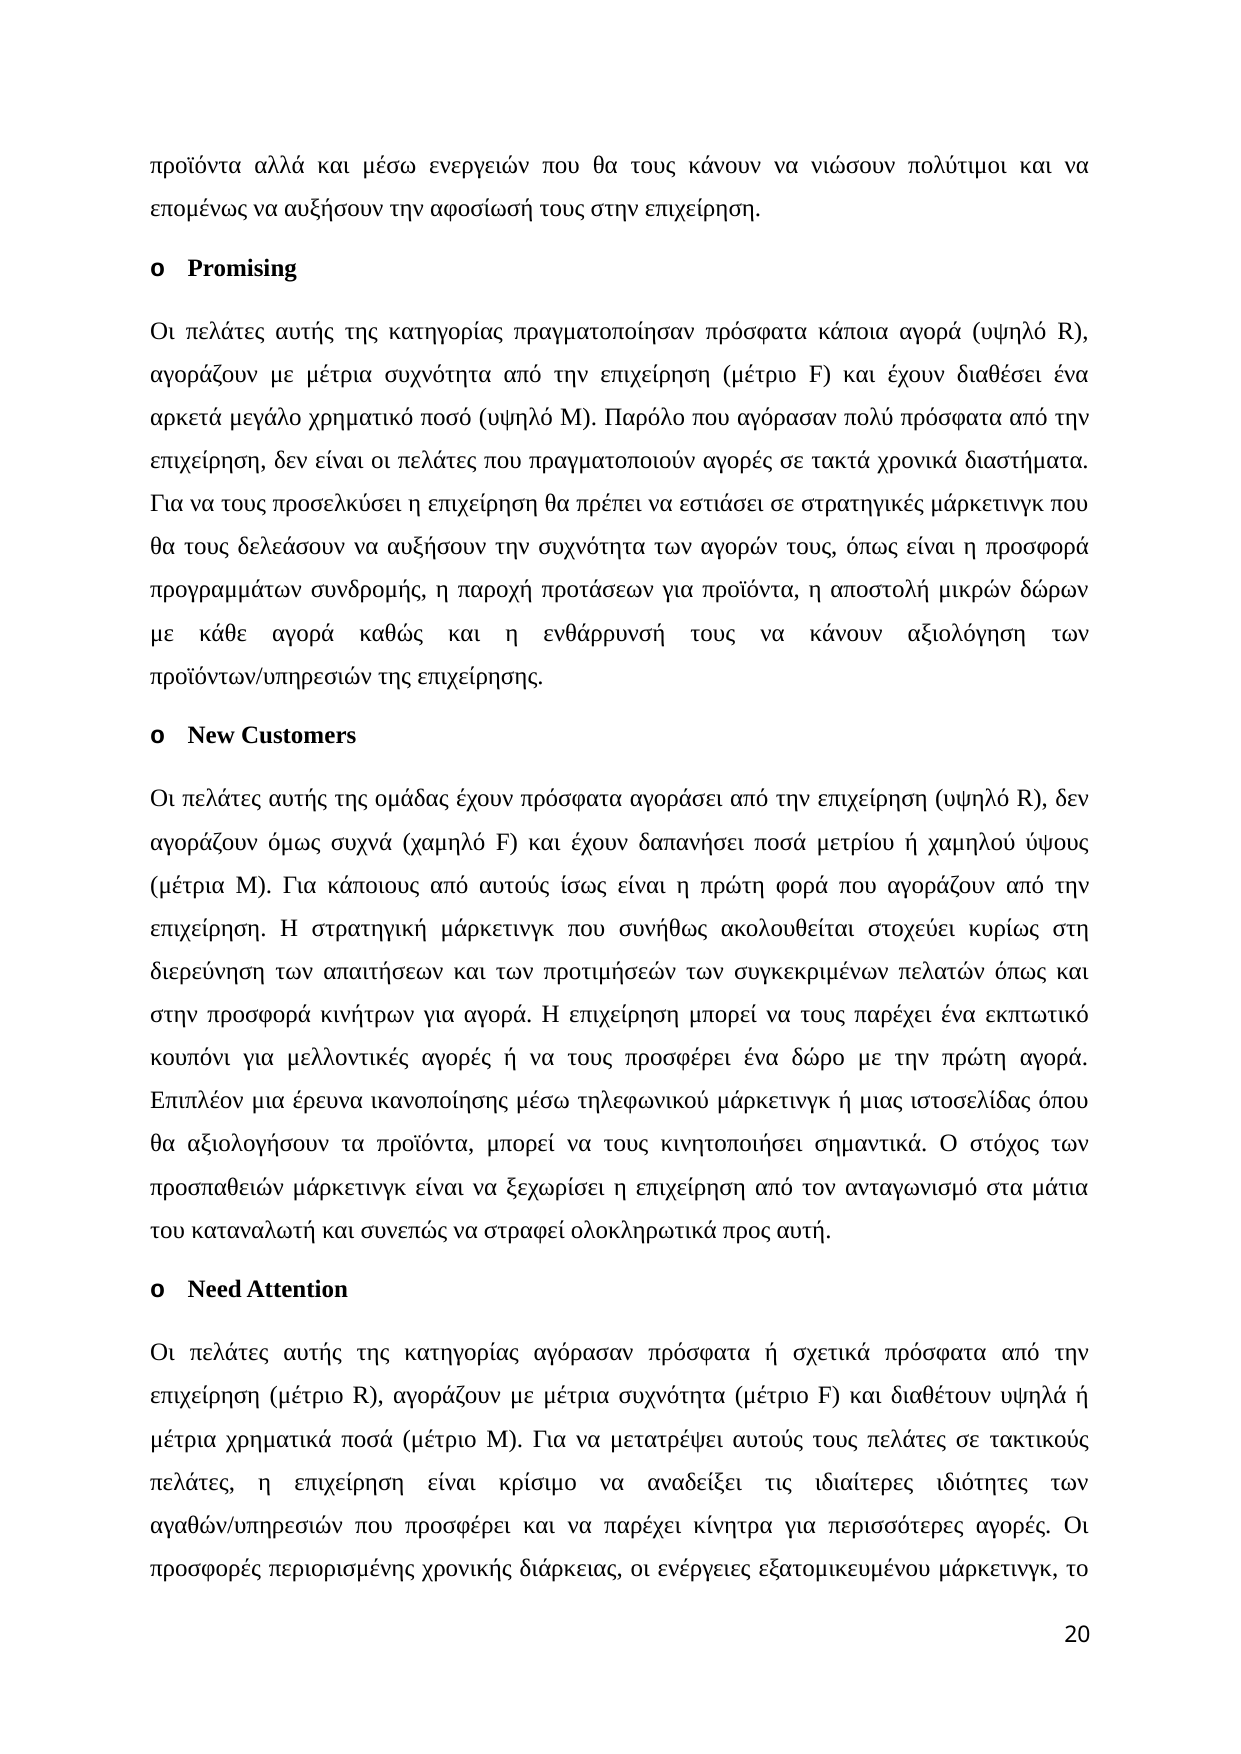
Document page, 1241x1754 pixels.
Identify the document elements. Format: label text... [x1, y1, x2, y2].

text Οι πελάτες αυτής της κατηγορίας πραγματοποίησαν πρόσφατα κάποια αγορά (υψηλό R), αγοράζουν με μέτρια συχνότητα από την επιχείρηση (μέτριο F) και έχουν διαθέσει ένα αρκετά μεγάλο χρηματικό ποσό (υψηλό Μ). Παρόλο που αγόρασαν πολύ πρόσφατα από την επιχείρηση, δεν είναι οι πελάτες που πραγματοποιούν αγορές σε τακτά χρονικά διαστήματα. Για να τους προσελκύσει η επιχείρηση θα πρέπει να εστιάσει σε στρατηγικές μάρκετινγκ που θα τους δελεάσουν να αυξήσουν την συχνότητα των αγορών τους, όπως είναι η προσφορά προγραμμάτων συνδρομής, η παροχή προτάσεων για προϊόντα, η αποστολή μικρών δώρων με κάθε αγορά καθώς και η ενθάρρυνσή τους να κάνουν αξιολόγηση των προϊόντων/υπηρεσιών της επιχείρησης. [150, 316, 1090, 689]
text Οι πελάτες αυτής της ομάδας έχουν πρόσφατα αγοράσει από την επιχείρηση (υψηλό R), δεν αγοράζουν όμως συχνά (χαμηλό F) και έχουν δαπανήσει ποσά μετρίου ή χαμηλού ύψους (μέτρια M). Για κάποιους από αυτούς ίσως είναι η πρώτη φορά που αγοράζουν από την επιχείρηση. Η στρατηγική μάρκετινγκ που συνήθως ακολουθείται στοχεύει κυρίως στη διερεύνηση των απαιτήσεων και των προτιμήσεών των συγκεκριμένων πελατών όπως και στην προσφορά κινήτρων για αγορά. Η επιχείρηση μπορεί να τους παρέχει ένα εκπτωτικό κουπόνι για μελλοντικές αγορές ή να τους προσφέρει ένα δώρο με την πρώτη αγορά. Επιπλέον μια έρευνα ικανοποίησης μέσω τηλεφωνικού μάρκετινγκ ή μιας ιστοσελίδας όπου θα αξιολογήσουν τα προϊόντα, μπορεί να τους κινητοποιήσει σημαντικά. Ο στόχος των προσπαθειών μάρκετινγκ είναι να ξεχωρίσει η επιχείρηση από τον ανταγωνισμό στα μάτια του καταναλωτή και συνεπώς να στραφεί ολοκληρωτικά προς αυτή. [150, 783, 1090, 1243]
list New Customers [150, 721, 1090, 751]
list Promising [150, 253, 1090, 284]
list Need Attention [150, 1274, 1090, 1305]
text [150, 1337, 1090, 1582]
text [150, 150, 1090, 222]
